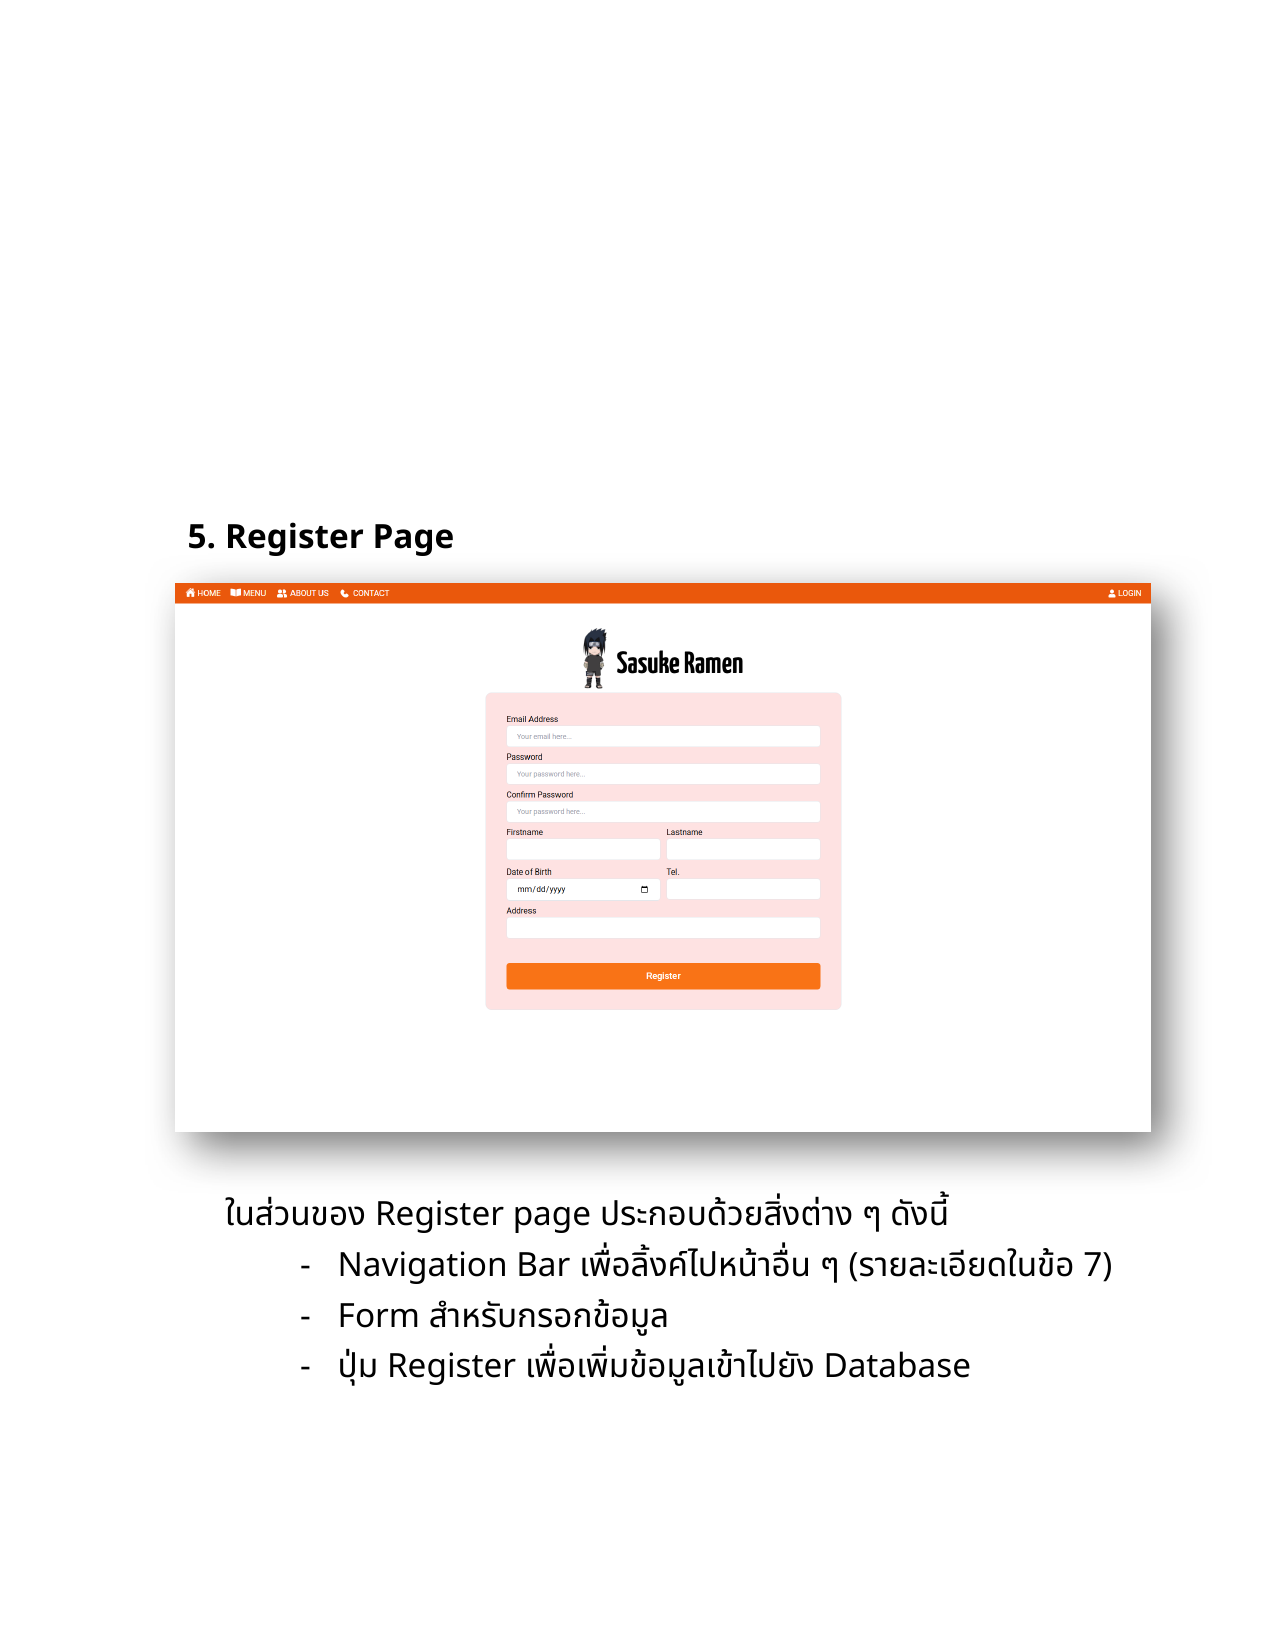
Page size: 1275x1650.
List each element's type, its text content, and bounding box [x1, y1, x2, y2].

list ปุ่ม Register เพื่อเพิ่มข้อมูลเข้าไปยัง Database [300, 1342, 1125, 1393]
list Register Page [187, 513, 1125, 559]
list Form สำหรับกรอกข้อมูล [300, 1291, 1125, 1342]
text ในส่วนของ Register page ประกอบด้วยสิ่งต่าง ๆ ดังนี้ [150, 1190, 1125, 1241]
picture [175, 583, 1151, 1132]
list Navigation Bar เพื่อลิ้งค์ไปหน้าอื่น ๆ (รายละเอียดในข้อ 7) [300, 1241, 1125, 1291]
